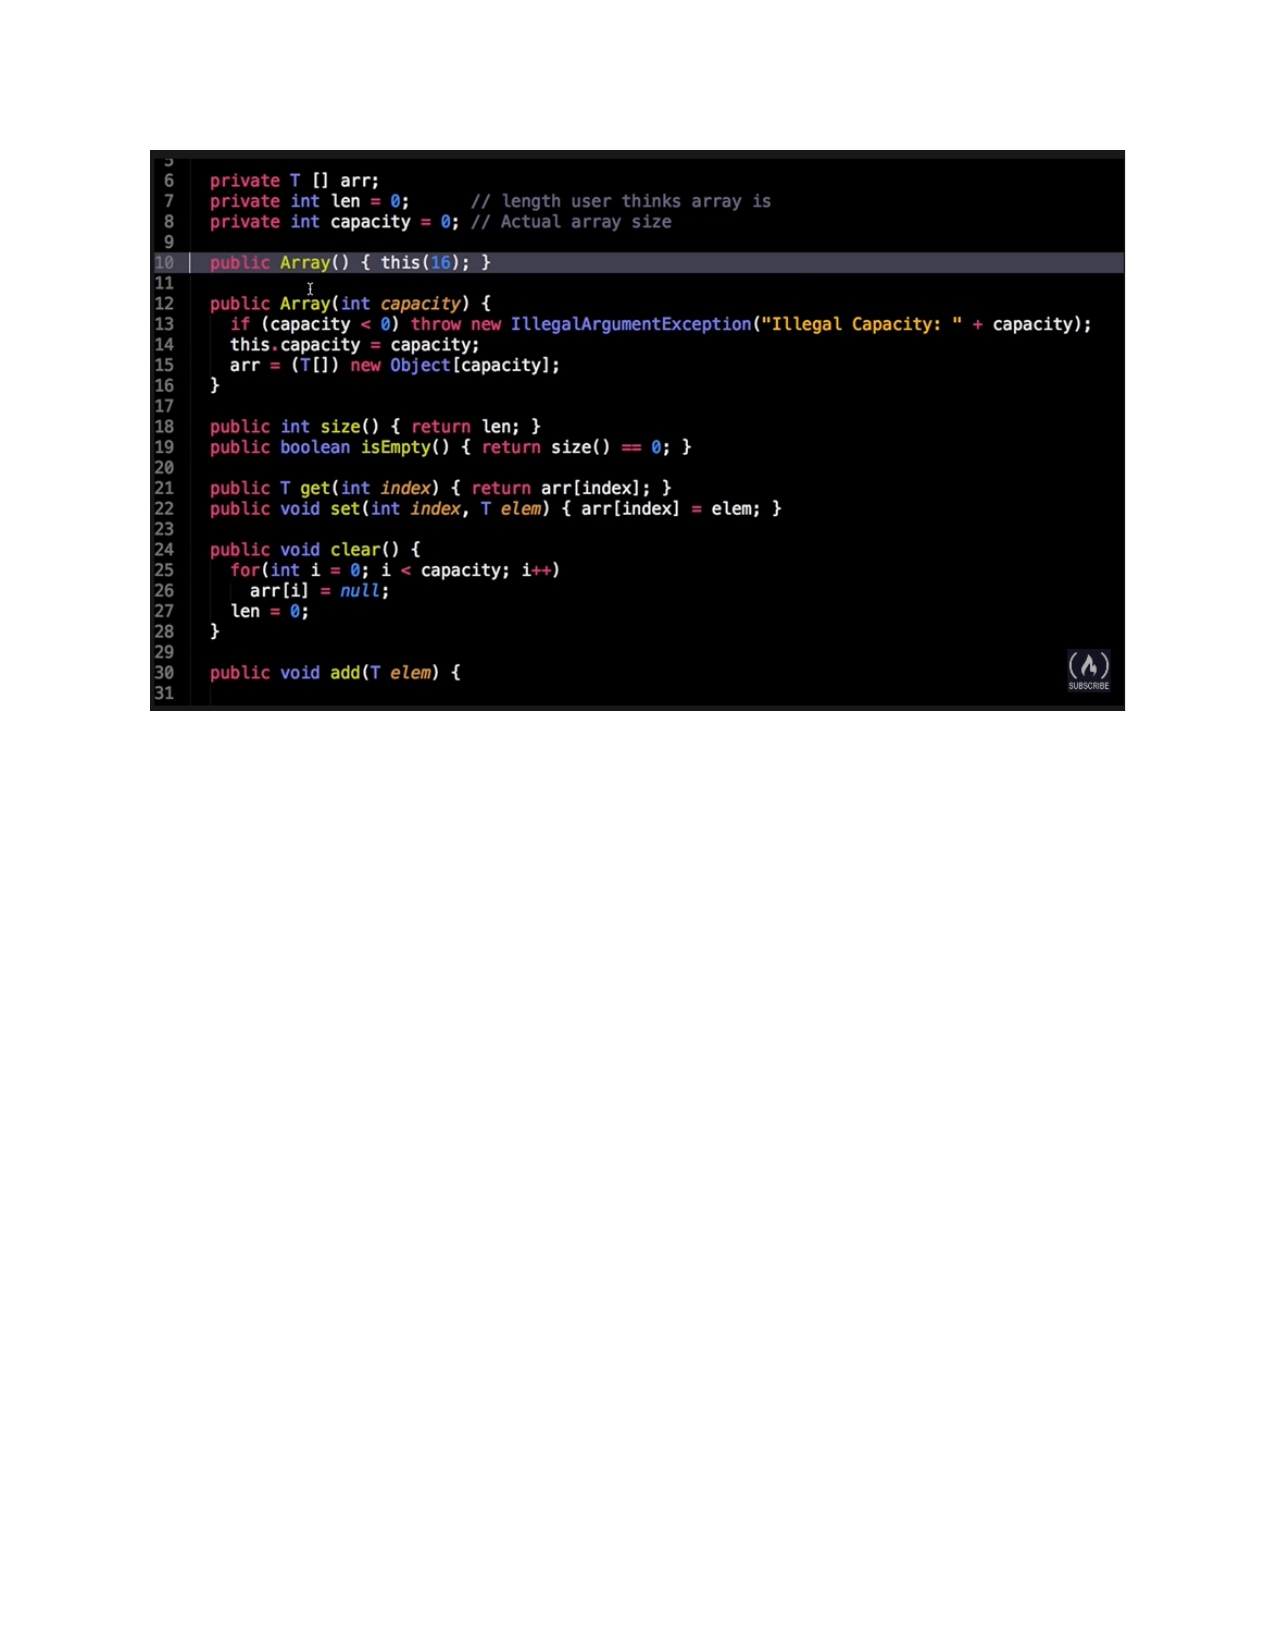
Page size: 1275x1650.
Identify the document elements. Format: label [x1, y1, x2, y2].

picture [150, 150, 1125, 711]
